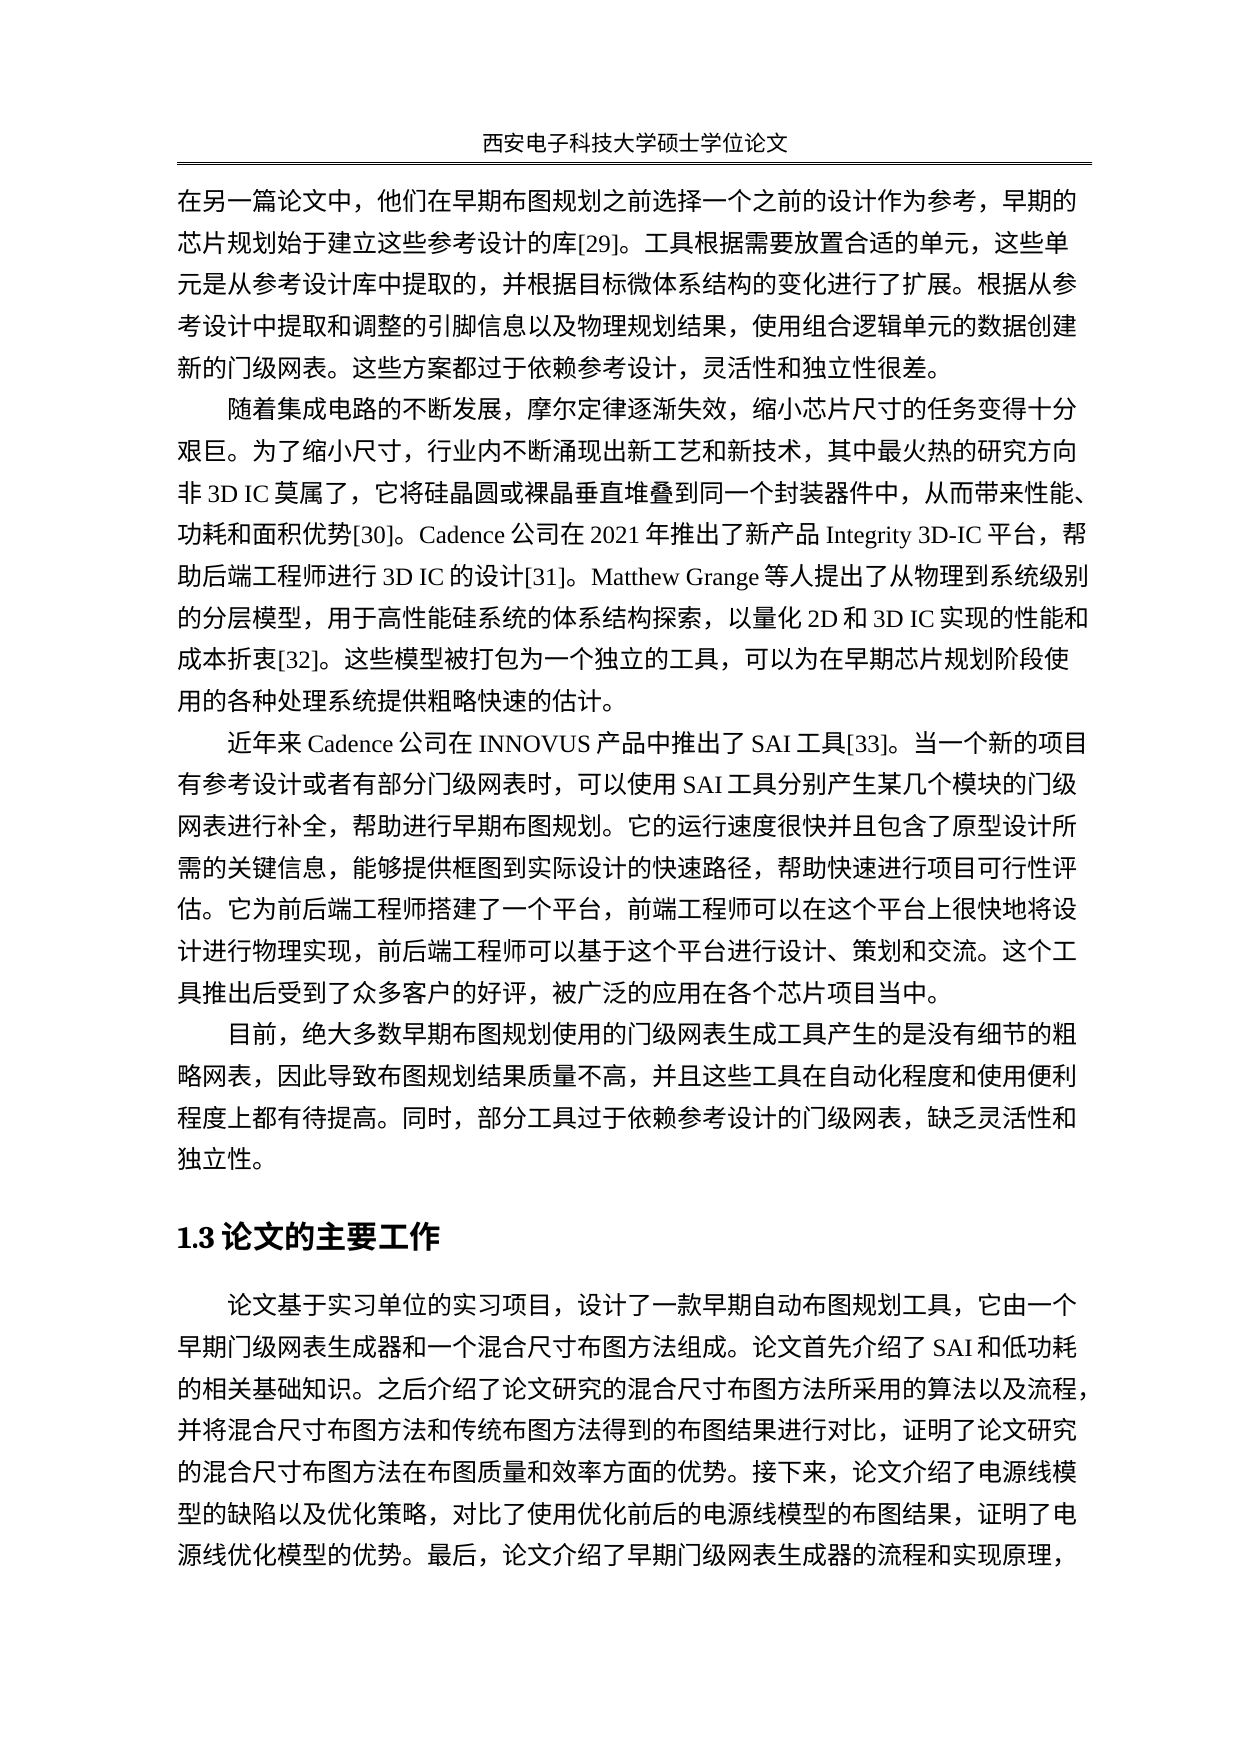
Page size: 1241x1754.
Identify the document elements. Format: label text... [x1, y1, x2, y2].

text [177, 1281, 1092, 1573]
subtitle 1.3 论文的主要工作 [177, 1215, 1092, 1256]
text 随着集成电路的不断发展，摩尔定律逐渐失效，缩小芯片尺寸的任务变得十分艰巨。为了缩小尺寸，行业内不断涌现出新工艺和新技术，其中最火热的研究方向非3D IC莫属了，它将硅晶圆或裸晶垂直堆叠到同一个封装器件中，从而带来性能、功耗和面积优势[30]。Cadence公司在2021年推出了新产品 Integrity 3D-IC平台，帮助后端工程师进行3D IC的设计[31]。Matthew Grange等人提出了从物理到系统级别的分层模型，用于高性能硅系统的体系结构探索，以量化2D和3D IC实现的性能和成本折衷[32]。这些模型被打包为一个独立的工具，可以为在早期芯片规划阶段使用的各种处理系统提供粗略快速的估计。 [177, 386, 1092, 719]
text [177, 177, 1092, 386]
text 目前，绝大多数早期布图规划使用的门级网表生成工具产生的是没有细节的粗略网表，因此导致布图规划结果质量不高，并且这些工具在自动化程度和使用便利程度上都有待提高。同时，部分工具过于依赖参考设计的门级网表，缺乏灵活性和独立性。 [177, 1011, 1092, 1177]
text 近年来Cadence公司在INNOVUS产品中推出了SAI工具[33]。当一个新的项目有参考设计或者有部分门级网表时，可以使用SAI工具分别产生某几个模块的门级网表进行补全，帮助进行早期布图规划。它的运行速度很快并且包含了原型设计所需的关键信息，能够提供框图到实际设计的快速路径，帮助快速进行项目可行性评估。它为前后端工程师搭建了一个平台，前端工程师可以在这个平台上很快地将设计进行物理实现，前后端工程师可以基于这个平台进行设计、策划和交流。这个工具推出后受到了众多客户的好评，被广泛的应用在各个芯片项目当中。 [177, 719, 1092, 1011]
